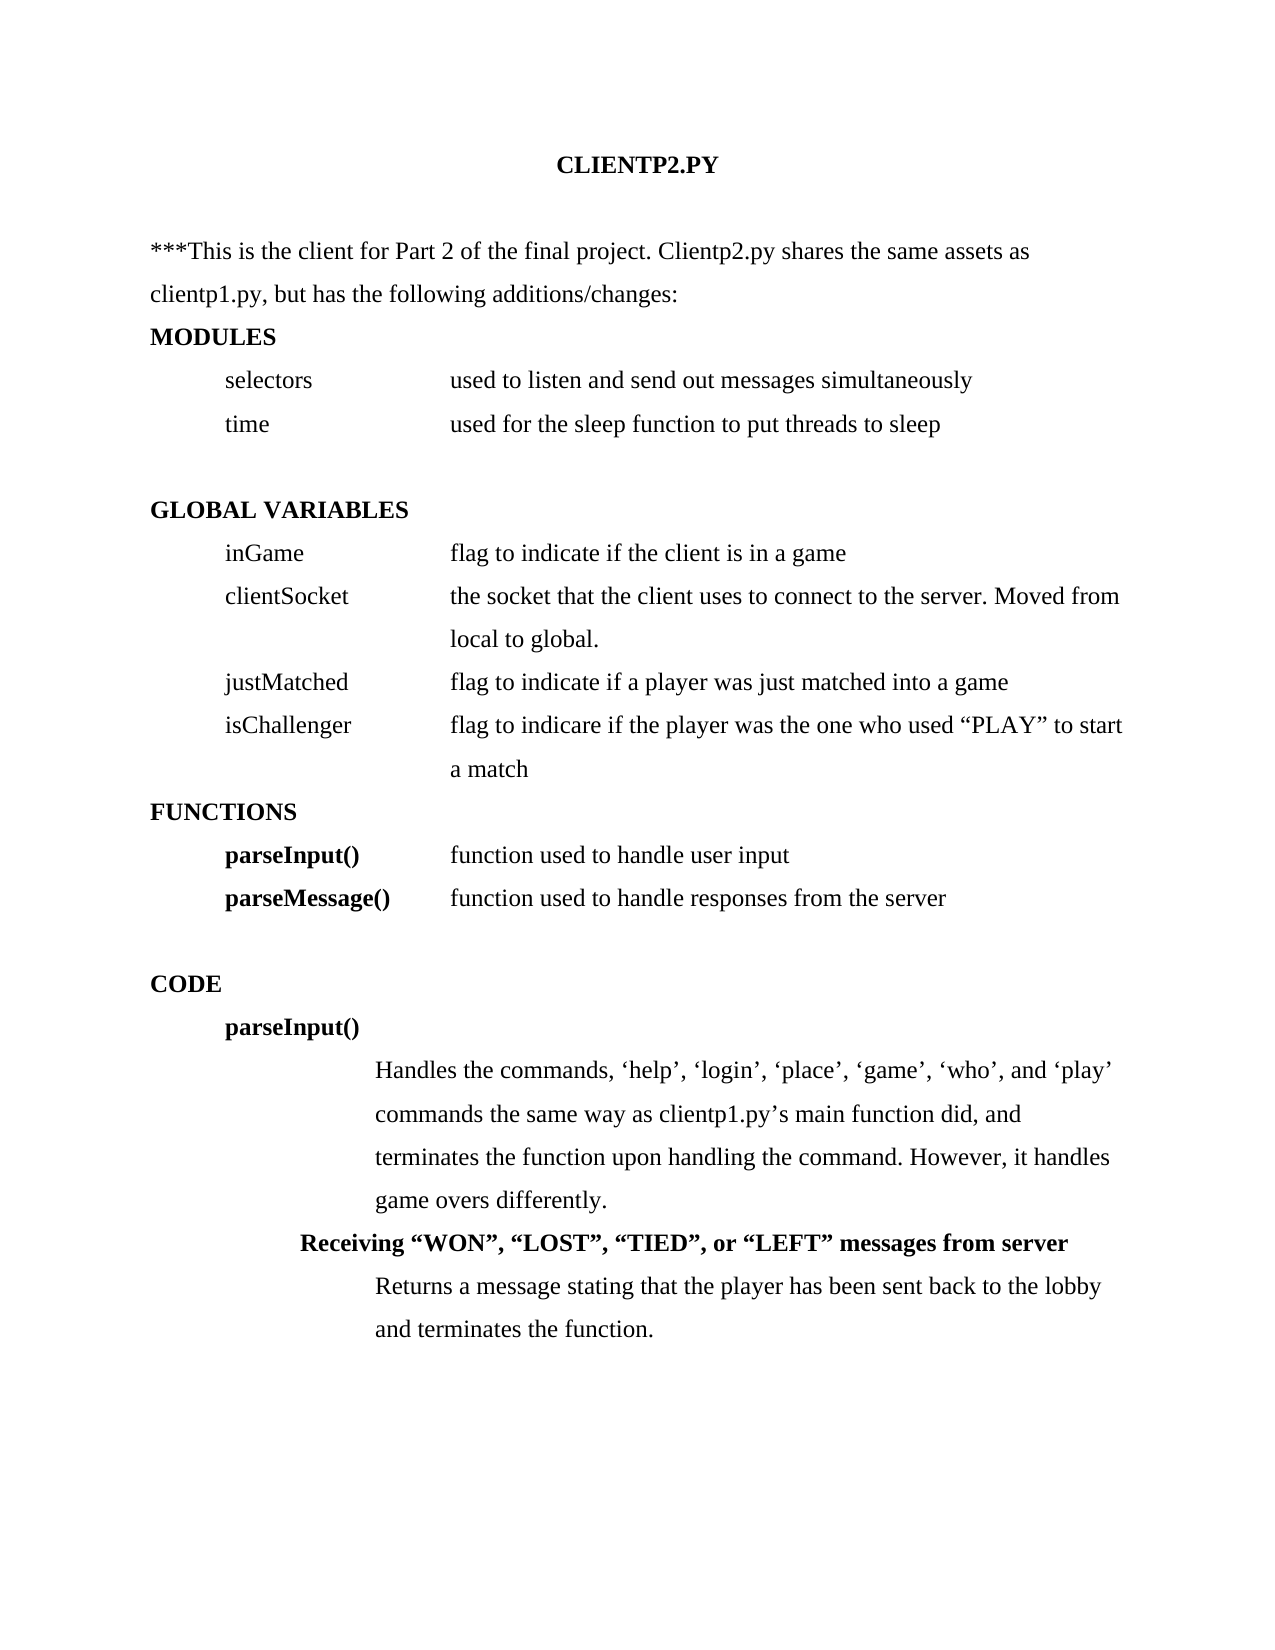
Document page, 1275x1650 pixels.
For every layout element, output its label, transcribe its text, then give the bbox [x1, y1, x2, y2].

text ***This is the client for Part 2 of the final project. Clientp2.py shares the same assets as clientp1.py, but has the following additions/changes: [150, 236, 1125, 308]
text inGame flag to indicate if the client is in a game [150, 538, 1125, 567]
text parseInput() [150, 1012, 1125, 1041]
text selectors used to listen and send out messages simultaneously [150, 366, 1125, 394]
text parseInput() function used to handle user input [150, 840, 1125, 869]
text clientSocket the socket that the client uses to connect to the server. Moved from local to global. [225, 581, 1125, 653]
text time used for the sleep function to put threads to sleep [150, 409, 1125, 437]
text MODULES [150, 322, 1125, 351]
text CLIENTP2.PY [150, 150, 1125, 179]
text GLOBAL VARIABLES [150, 495, 1125, 524]
text Handles the commands, ‘help’, ‘login’, ‘place’, ‘game’, ‘who’, and ‘play’ commands the same way as clientp1.py’s main function did, and terminates the function upon handling the command. However, it handles game overs differently. [375, 1056, 1125, 1214]
text parseMessage() function used to handle responses from the server [150, 883, 1125, 912]
text Receiving “WON”, “LOST”, “TIED”, or “LEFT” messages from server [150, 1228, 1125, 1257]
text CODE [150, 969, 1125, 998]
text FUNCTIONS [150, 797, 1125, 826]
text Returns a message stating that the player has been sent back to the lobby and terminates the function. [375, 1271, 1125, 1343]
text justMatched flag to indicate if a player was just matched into a game [225, 667, 1125, 696]
text isChallenger flag to indicare if the player was the one who used “PLAY” to start a match [225, 711, 1125, 782]
